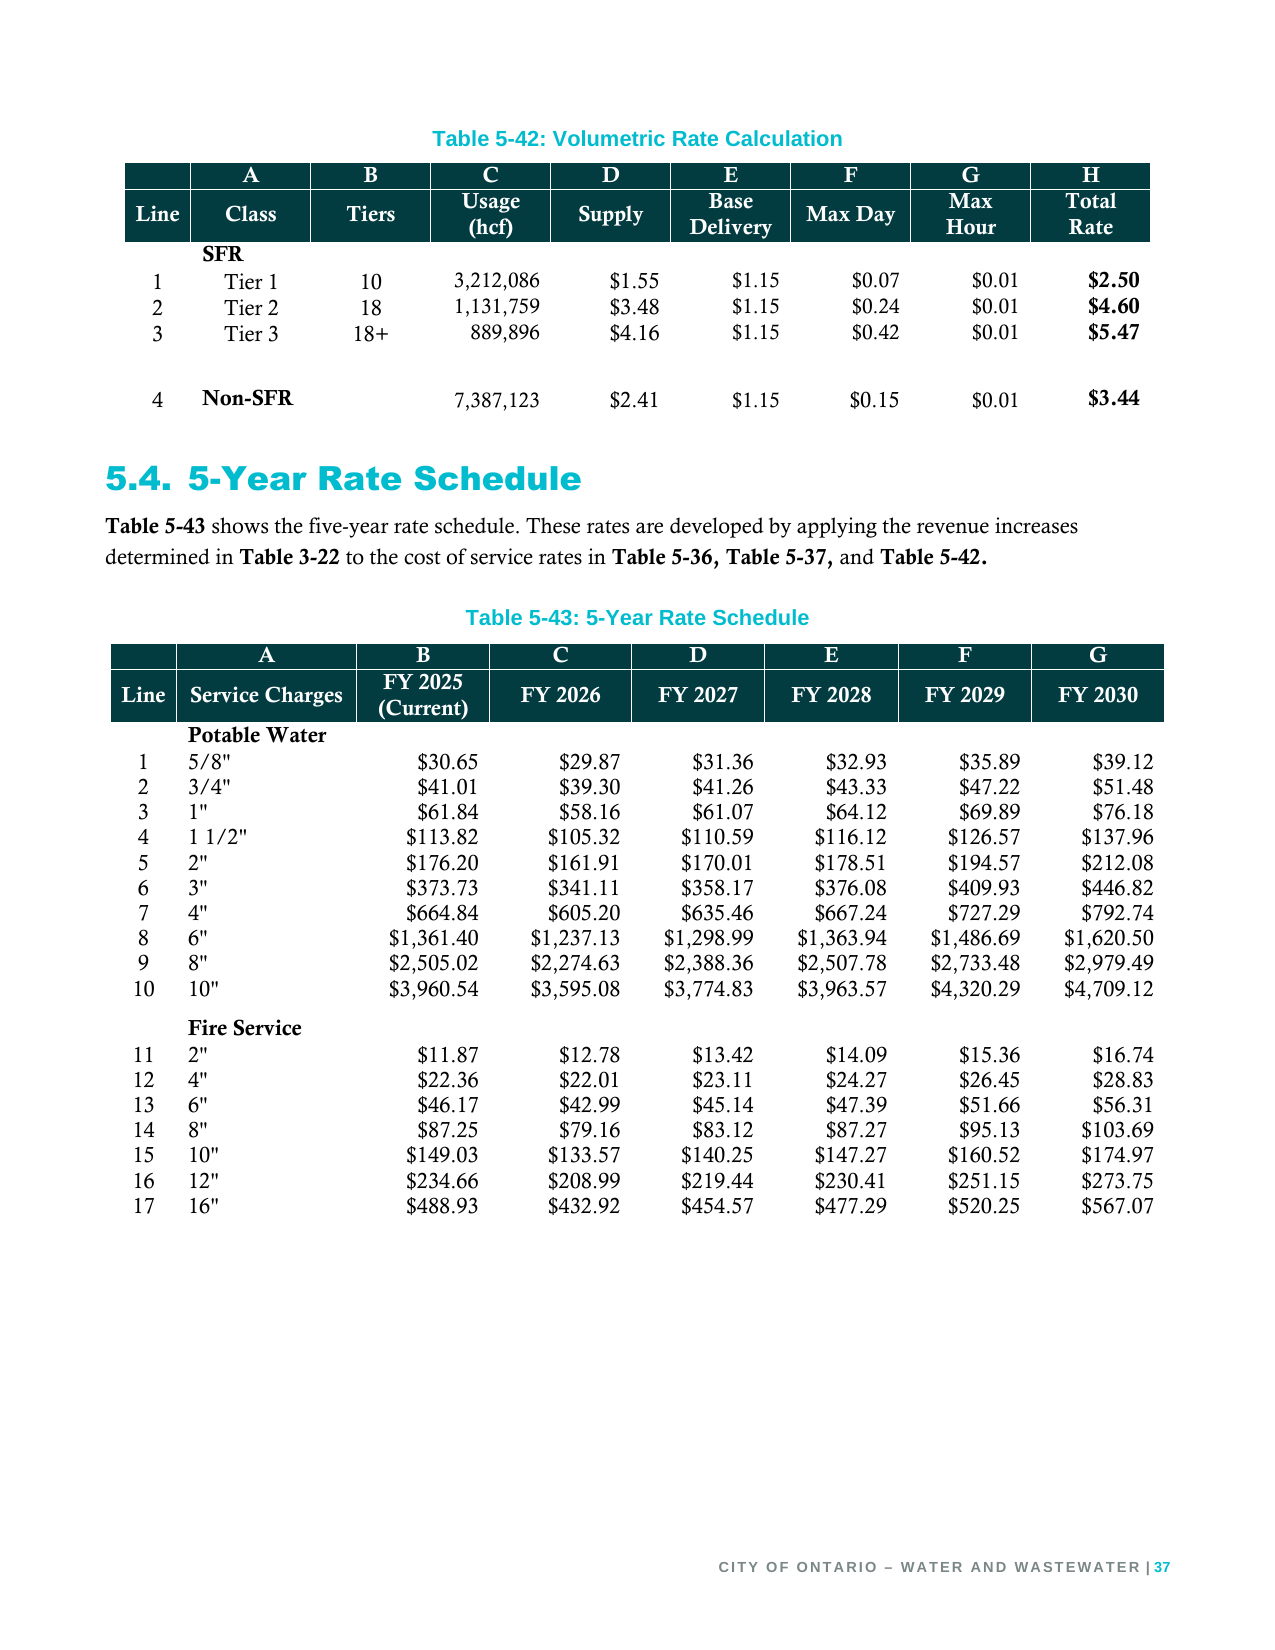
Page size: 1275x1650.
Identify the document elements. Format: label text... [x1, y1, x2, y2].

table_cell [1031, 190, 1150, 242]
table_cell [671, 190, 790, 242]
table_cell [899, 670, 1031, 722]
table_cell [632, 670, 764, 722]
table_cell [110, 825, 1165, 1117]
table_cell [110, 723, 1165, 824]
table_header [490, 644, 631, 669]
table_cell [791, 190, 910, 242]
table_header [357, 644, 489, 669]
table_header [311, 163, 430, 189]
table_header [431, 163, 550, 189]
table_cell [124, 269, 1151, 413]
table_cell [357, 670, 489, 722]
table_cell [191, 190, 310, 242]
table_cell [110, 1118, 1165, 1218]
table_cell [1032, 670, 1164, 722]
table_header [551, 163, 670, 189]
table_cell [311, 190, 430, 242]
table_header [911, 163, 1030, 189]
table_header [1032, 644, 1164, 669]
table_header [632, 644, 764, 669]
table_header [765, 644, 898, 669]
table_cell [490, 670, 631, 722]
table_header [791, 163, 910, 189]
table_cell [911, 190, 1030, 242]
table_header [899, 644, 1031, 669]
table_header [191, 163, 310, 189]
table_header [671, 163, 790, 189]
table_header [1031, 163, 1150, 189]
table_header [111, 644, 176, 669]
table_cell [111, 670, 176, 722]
subtitle 5-Year Rate Schedule [105, 454, 1170, 501]
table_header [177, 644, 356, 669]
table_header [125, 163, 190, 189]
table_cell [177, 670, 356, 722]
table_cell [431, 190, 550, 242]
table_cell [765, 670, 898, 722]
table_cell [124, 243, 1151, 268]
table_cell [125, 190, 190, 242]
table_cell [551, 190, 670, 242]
